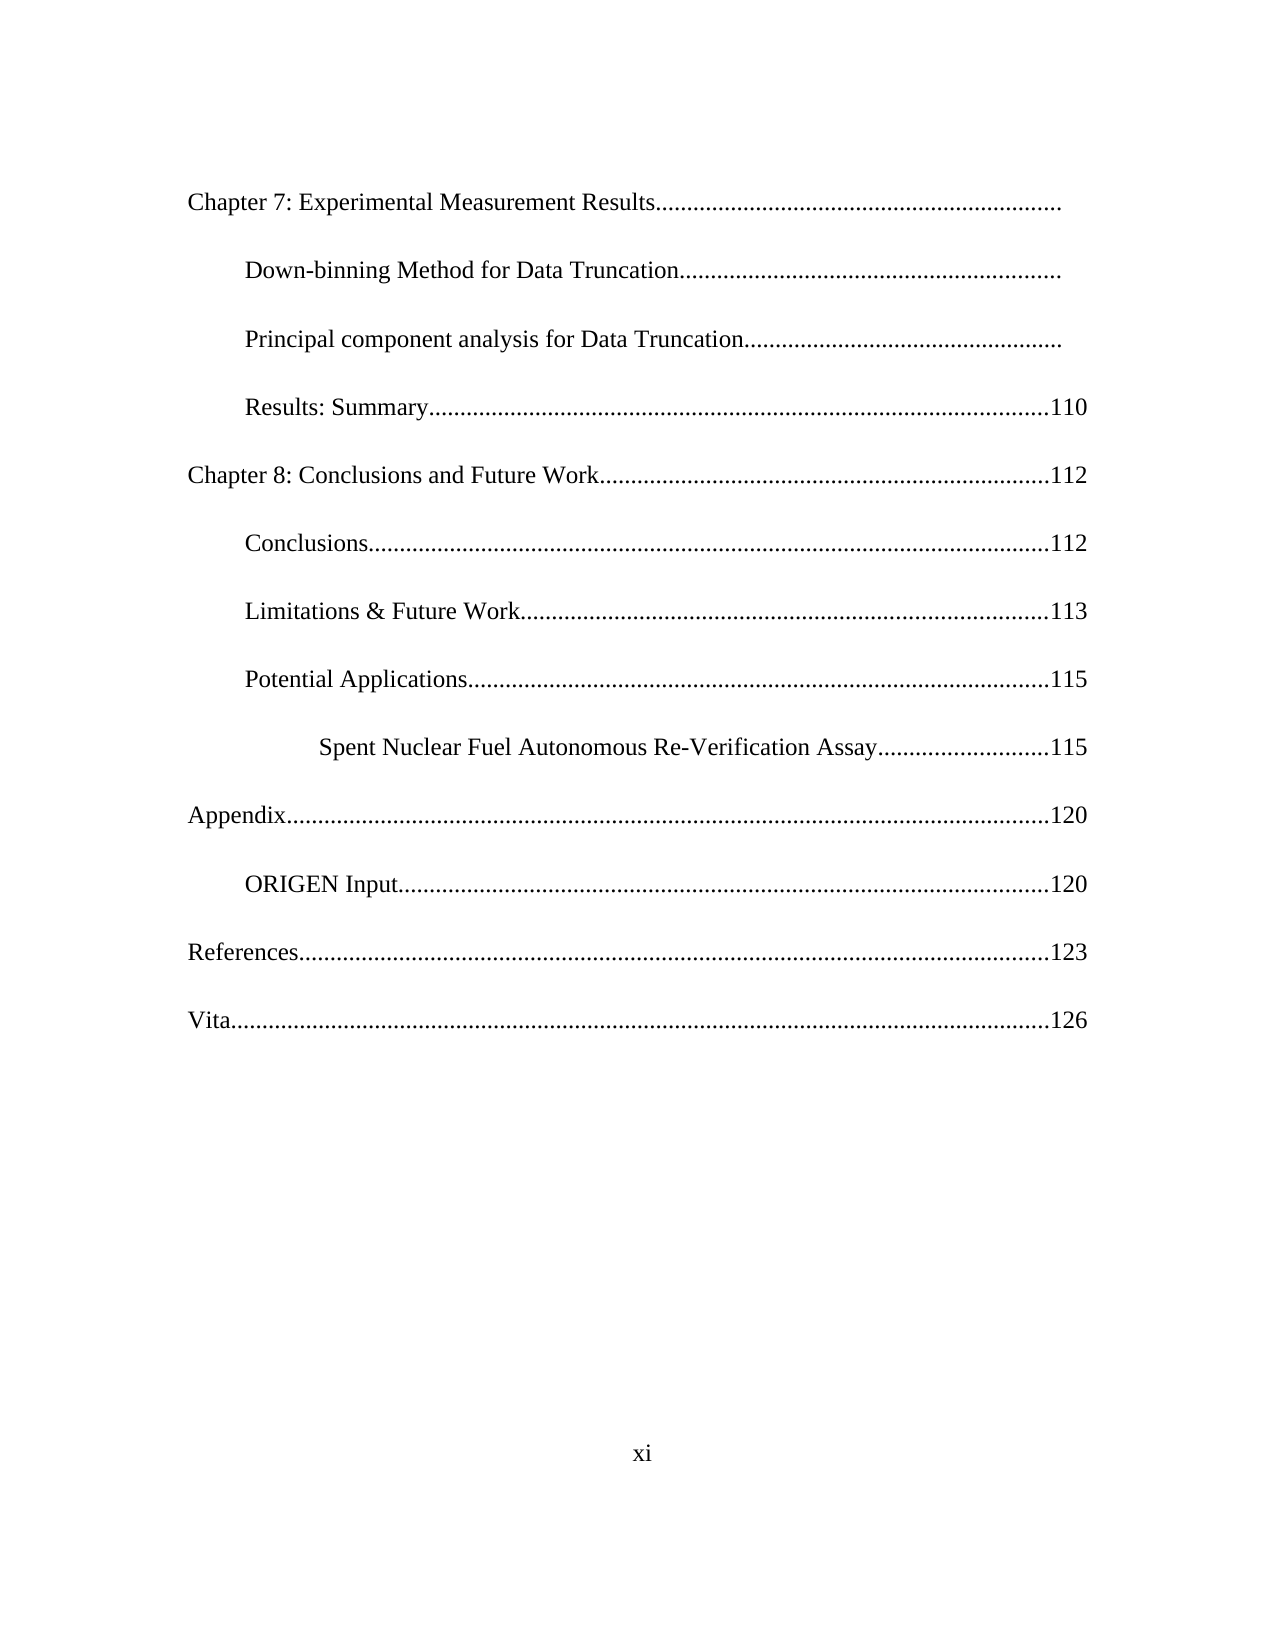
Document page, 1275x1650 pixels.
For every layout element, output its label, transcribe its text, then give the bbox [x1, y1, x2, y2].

text Vita 126 [187, 1005, 1050, 1034]
text Principal component analysis for Data Truncation 99 [244, 324, 1050, 352]
text ORIGEN Input 120 [244, 869, 1050, 897]
text Down-binning Method for Data Truncation 93 [244, 256, 1050, 284]
text Results: Summary 110 [244, 392, 1050, 421]
text Appendix 120 [187, 801, 1050, 829]
text Limitations & Future Work 113 [244, 596, 1050, 625]
text Chapter 8: Conclusions and Future Work 112 [187, 460, 1050, 489]
text Spent Nuclear Fuel Autonomous Re-Verification Assay 115 [319, 732, 1050, 761]
text Chapter 7: Experimental Measurement Results 90 [187, 187, 1050, 216]
text Potential Applications 115 [244, 664, 1050, 693]
text Conclusions 112 [244, 528, 1050, 557]
text References 123 [187, 937, 1050, 966]
